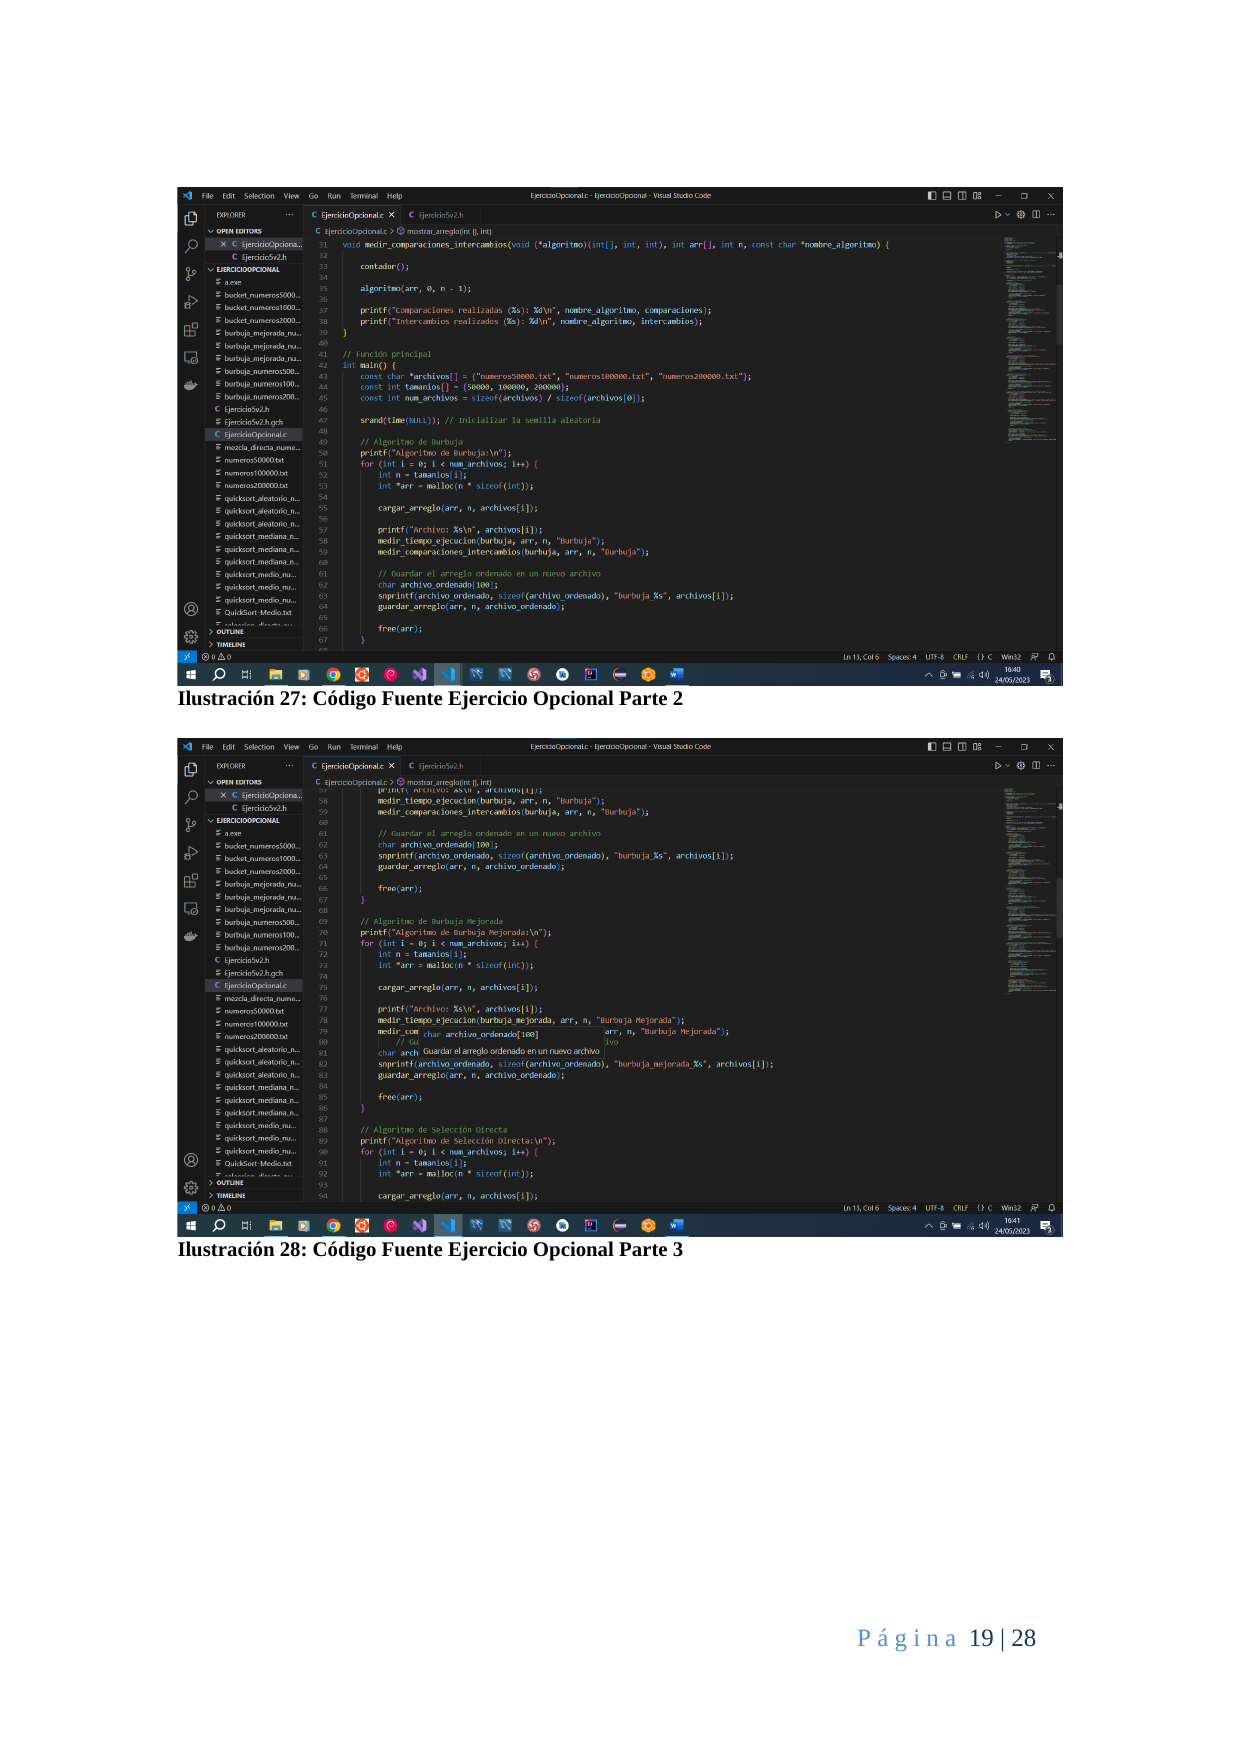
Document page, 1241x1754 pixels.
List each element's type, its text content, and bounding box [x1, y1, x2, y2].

picture [177, 738, 1063, 1237]
picture [177, 187, 1063, 686]
